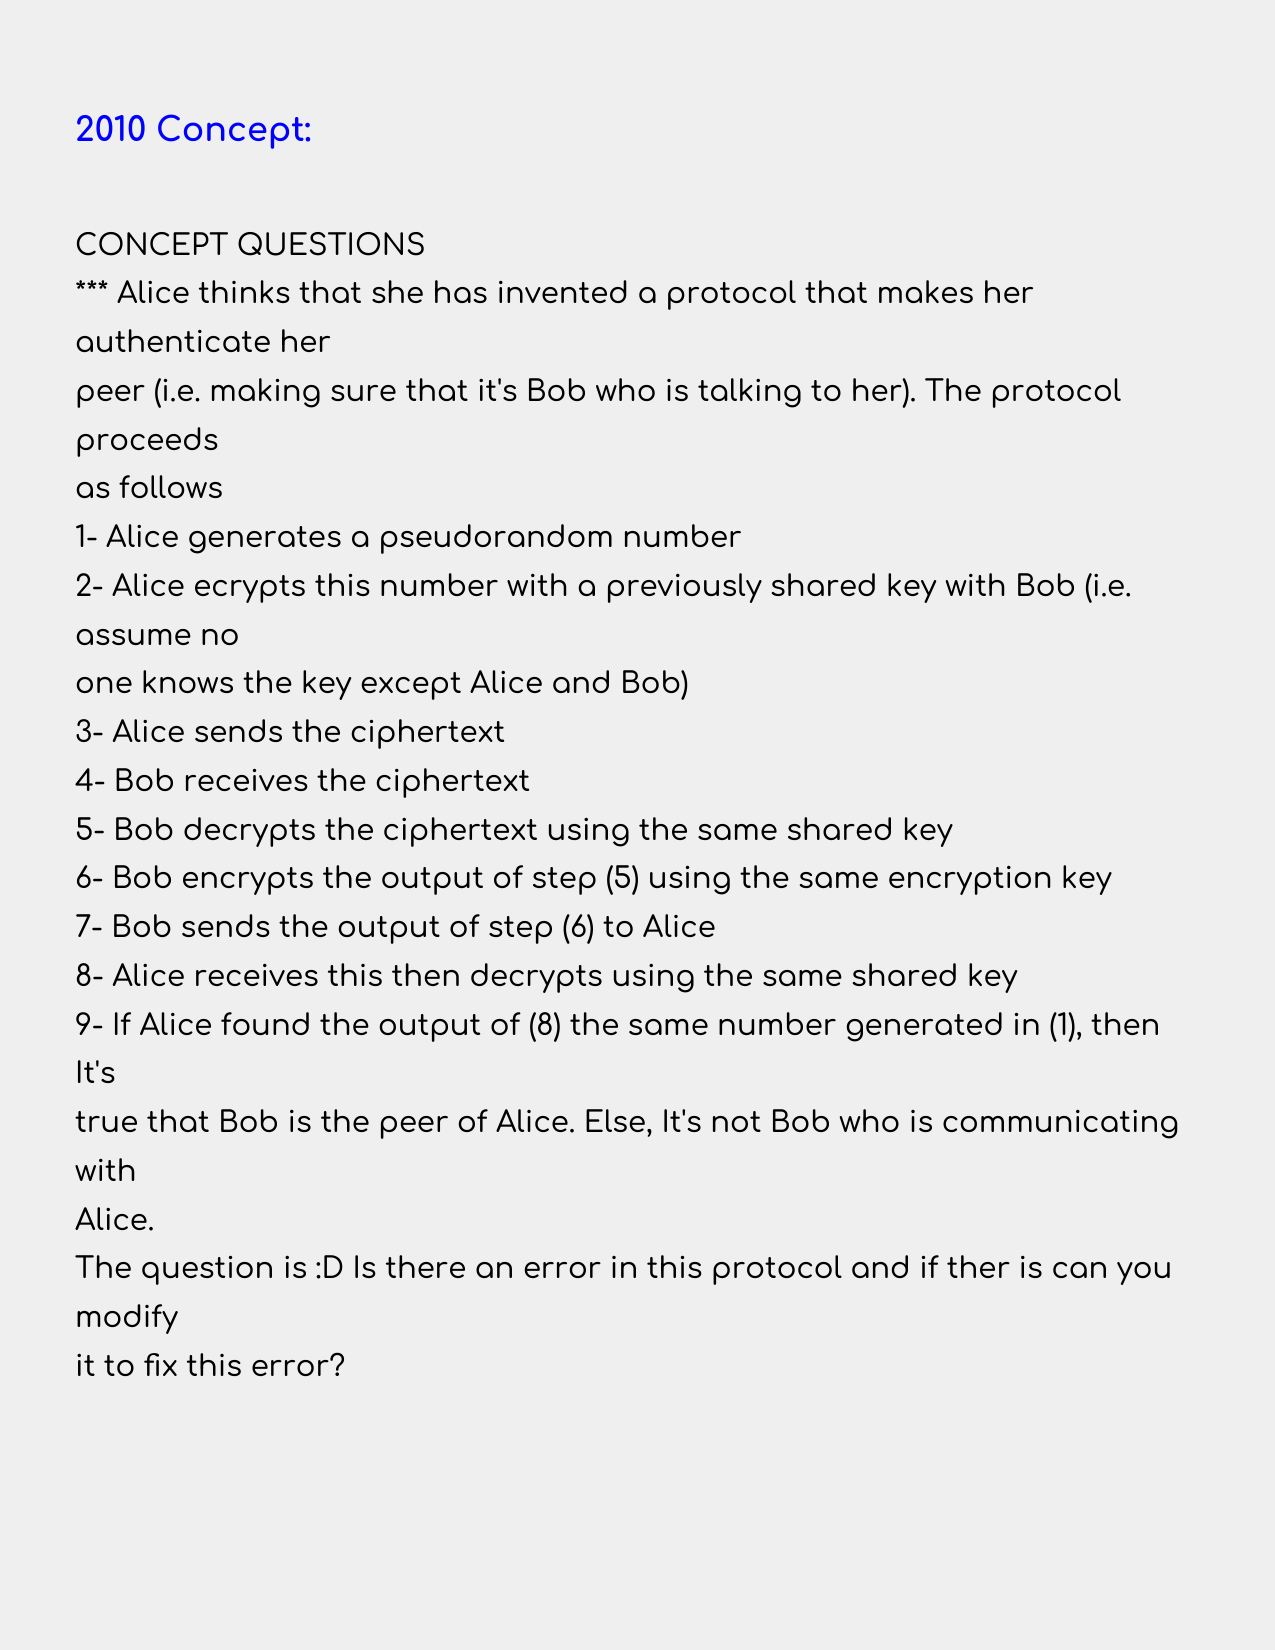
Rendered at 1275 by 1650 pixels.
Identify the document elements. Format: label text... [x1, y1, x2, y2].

text 6- Bob encrypts the output of step (5) using the same encryption key [75, 863, 1200, 896]
text as follows [75, 473, 1200, 506]
text 5- Bob decrypts the ciphertext using the same shared key [75, 814, 1200, 847]
text one knows the key except Alice and Bob) [75, 668, 1200, 701]
text 2- Alice ecrypts this number with a previously shared key with Bob (i.e. assume no [75, 571, 1200, 652]
text peer (i.e. making sure that it's Bob who is talking to her). The protocol proceeds [75, 376, 1200, 457]
text *** Alice thinks that she has invented a protocol that makes her authenticate her [75, 278, 1200, 359]
text 4- Bob receives the ciphertext [75, 766, 1200, 798]
text 8- Alice receives this then decrypts using the same shared key [75, 961, 1200, 993]
text 1- Alice generates a pseudorandom number [75, 522, 1200, 554]
text 9- If Alice found the output of (8) the same number generated in (1), then It's [75, 1009, 1200, 1091]
text 7- Bob sends the output of step (6) to Alice [75, 912, 1200, 944]
text it to fix this error? [75, 1351, 1200, 1383]
text true that Bob is the peer of Alice. Else, It's not Bob who is communicating with [75, 1107, 1200, 1188]
text CONCEPT QUESTIONS [75, 229, 1200, 262]
text The question is :D Is there an error in this protocol and if ther is can you modify [75, 1253, 1200, 1334]
text 3- Alice sends the ciphertext [75, 717, 1200, 749]
text Alice. [75, 1204, 1200, 1237]
subtitle 2010 Concept: [75, 112, 1200, 150]
